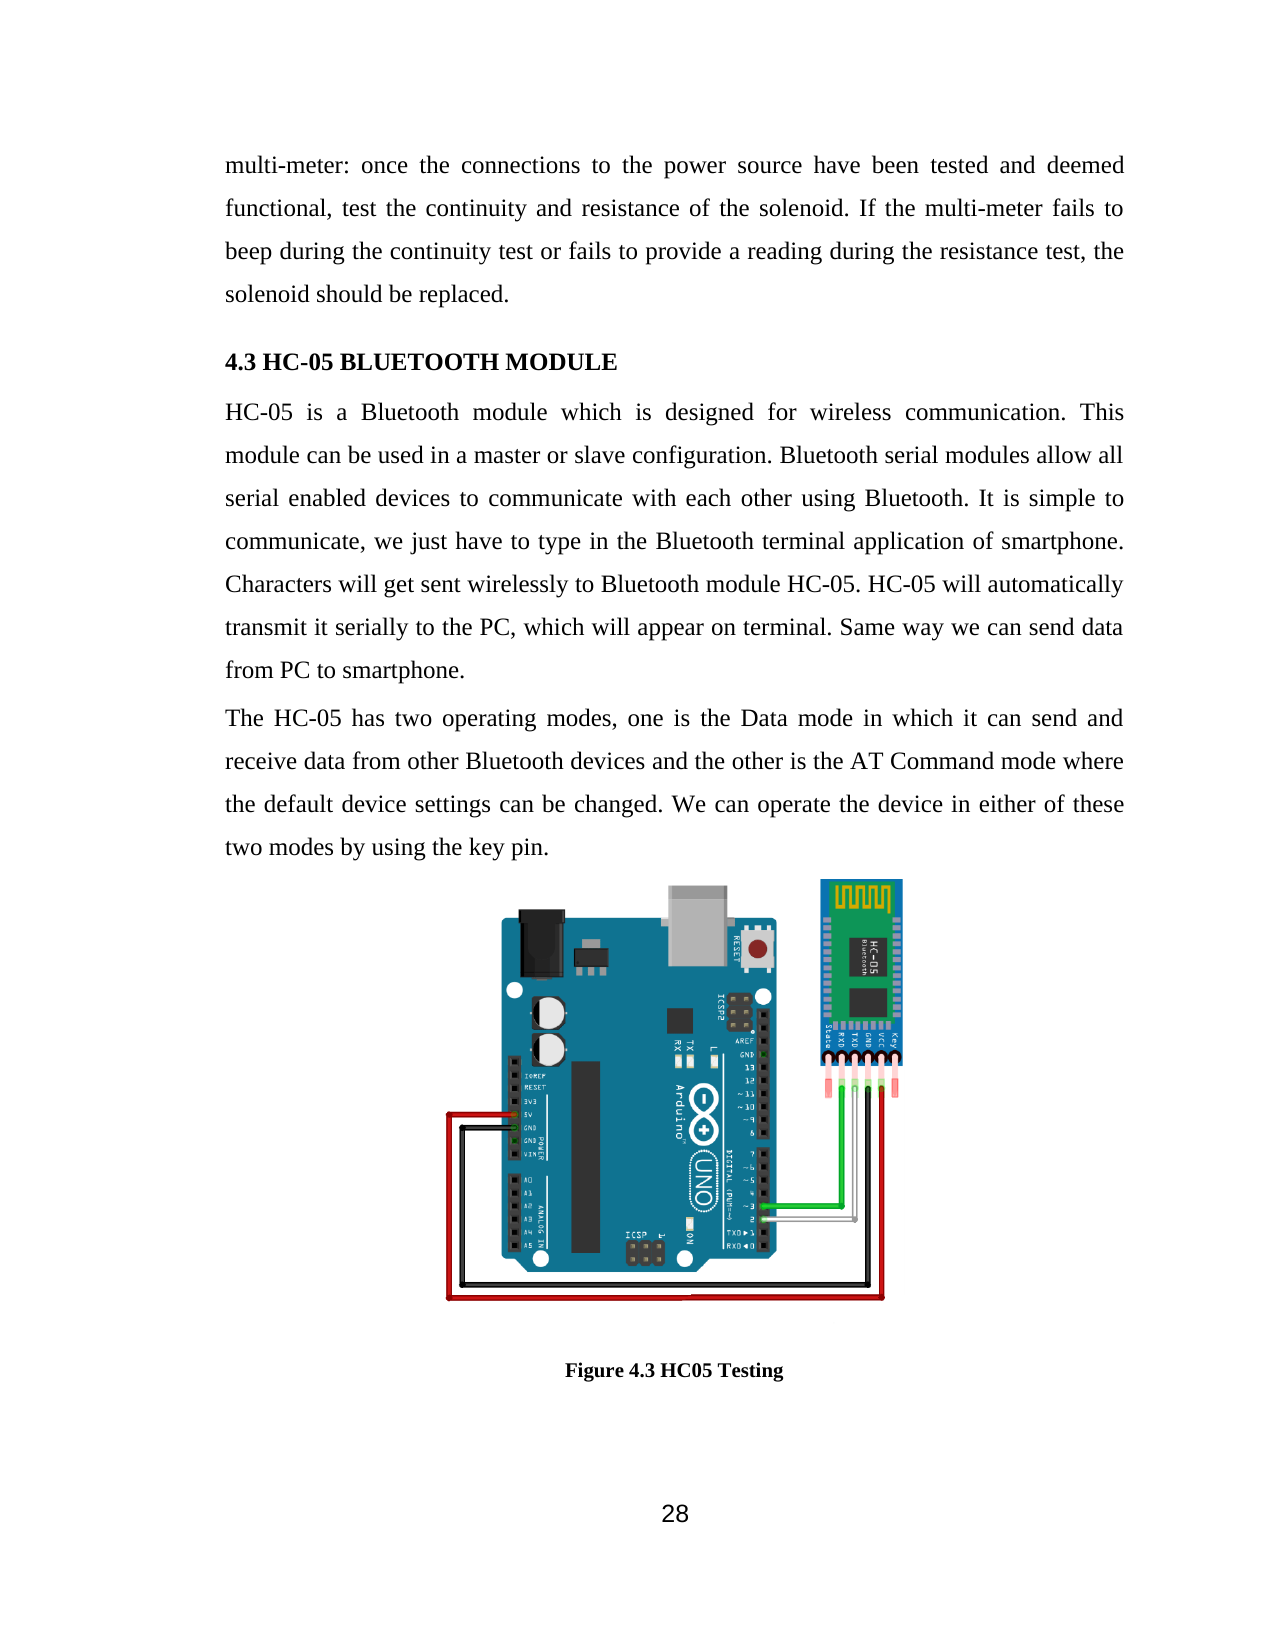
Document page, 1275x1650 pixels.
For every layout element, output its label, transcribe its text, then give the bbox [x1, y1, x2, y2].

text The HC-05 has two operating modes, one is the Data mode in which it can send and receive data from other Bluetooth devices and the other is the AT Command mode where the default device settings can be changed. We can operate the device in either of these two modes by using the key pin. [225, 703, 1125, 861]
subtitle 4.3 HC-05 BLUETOOTH MODULE [225, 347, 1125, 376]
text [225, 150, 1125, 308]
text HC-05 is a Bluetooth module which is designed for wireless communication. This module can be used in a master or slave configuration. Bluetooth serial modules allow all serial enabled devices to communicate with each other using Bluetooth. It is simple to communicate, we just have to type in the Bluetooth terminal application of smartphone. Characters will get sent wirelessly to Bluetooth module HC-05. HC-05 will automatically transmit it serially to the PC, which will appear on terminal. Same way we can send data from PC to smartphone. [225, 397, 1125, 684]
picture [443, 879, 905, 1337]
